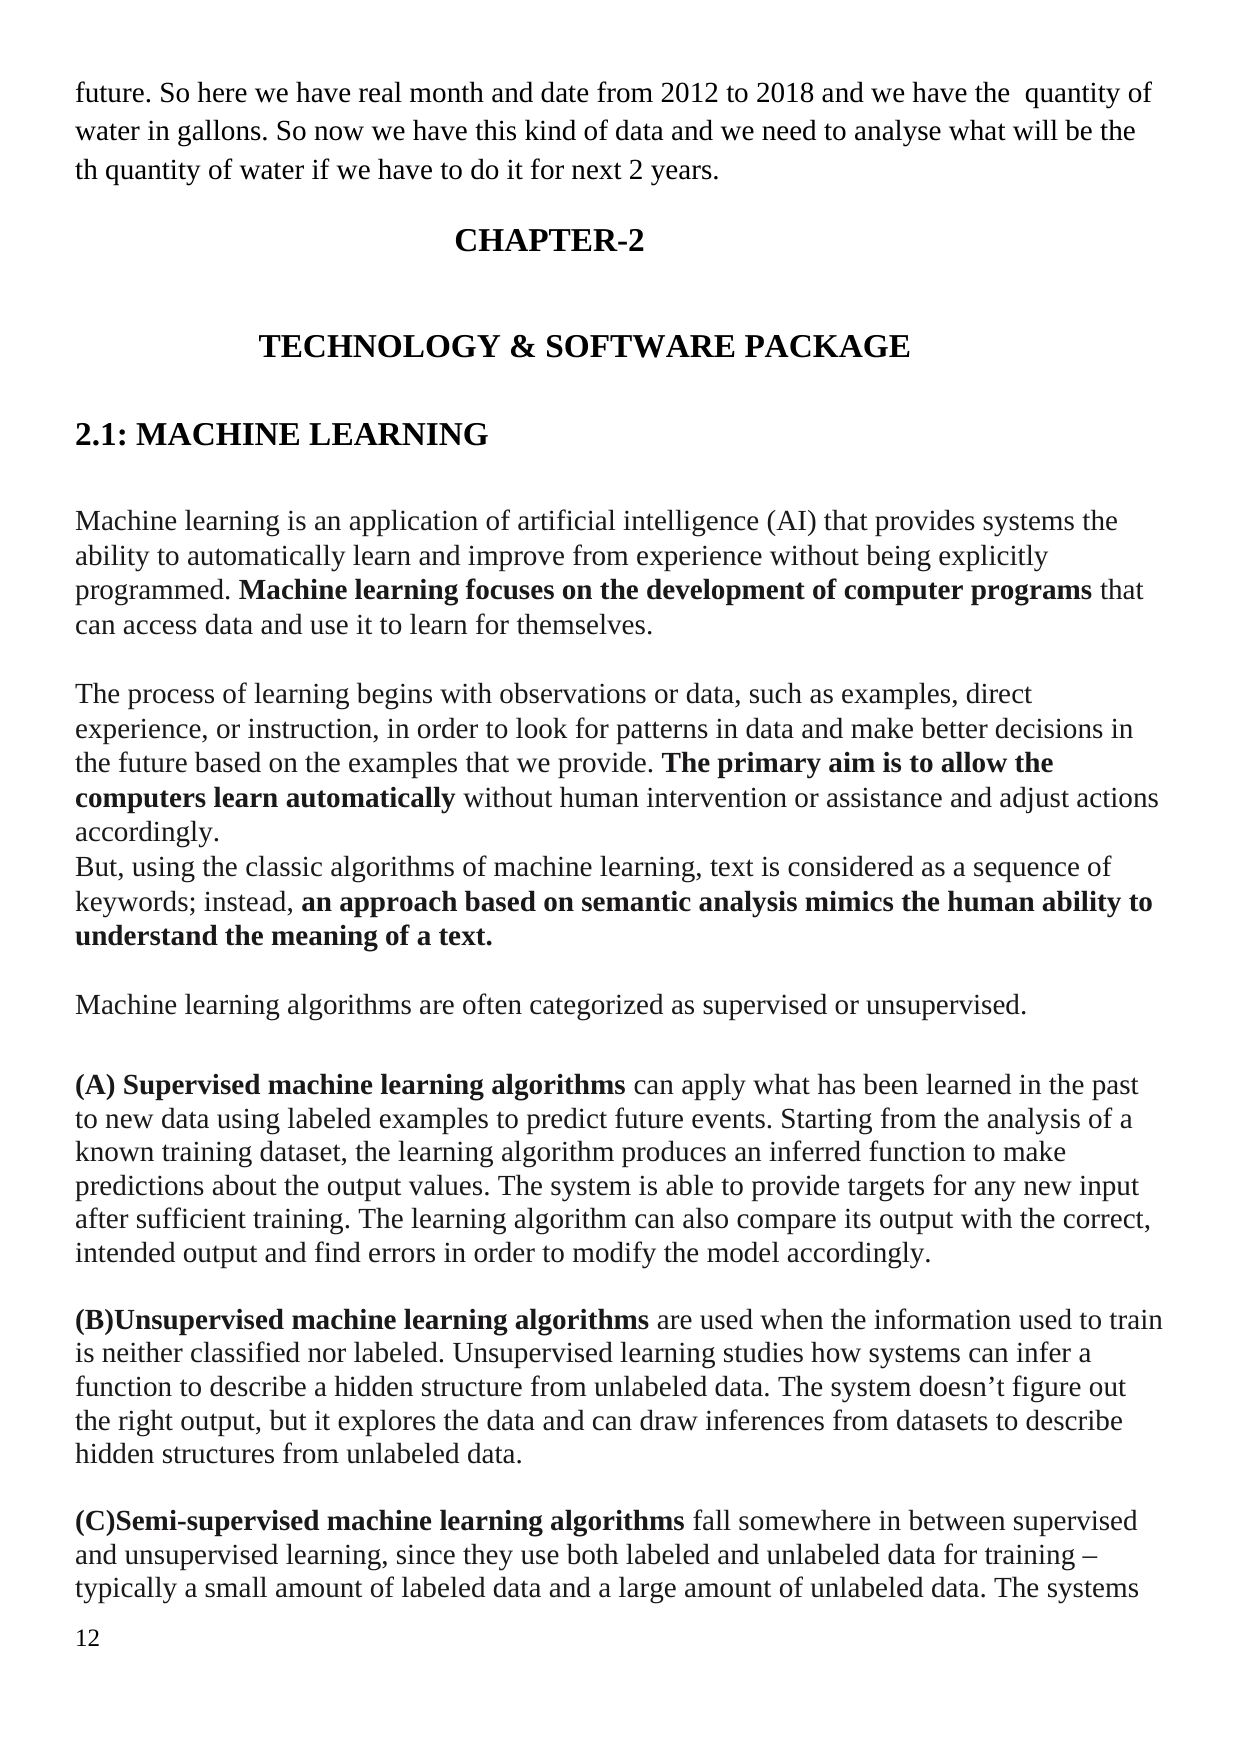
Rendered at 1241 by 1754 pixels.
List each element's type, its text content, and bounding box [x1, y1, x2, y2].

text CHAPTER-2 [75, 220, 1165, 258]
text 2.1: MACHINE LEARNING [75, 414, 1165, 452]
text Machine learning algorithms are often categorized as supervised or unsupervised. [75, 986, 1165, 1021]
text The process of learning begins with observations or data, such as examples, direct experience, or instruction, in order to look for patterns in data and make better decisions in the future based on the examples that we provide. The primary aim is to allow the computers learn automatically without human intervention or assistance and adjust actions accordingly. [75, 675, 1165, 848]
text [75, 1503, 1165, 1604]
text TECHNOLOGY & SOFTWARE PACKAGE [75, 326, 1165, 364]
text (A) Supervised machine learning algorithms can apply what has been learned in the past to new data using labeled examples to predict future events. Starting from the analysis of a known training dataset, the learning algorithm produces an inferred function to make predictions about the output values. The system is able to provide targets for any new input after sufficient training. The learning algorithm can also compare its output with the correct, intended output and find errors in order to modify the model accordingly. [75, 1067, 1165, 1268]
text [75, 75, 1165, 186]
text (B)Unsupervised machine learning algorithms are used when the information used to train is neither classified nor labeled. Unsupervised learning studies how systems can infer a function to describe a hidden structure from unlabeled data. The system doesn’t figure out the right output, but it explores the data and can draw inferences from datasets to describe hidden structures from unlabeled data. [75, 1302, 1165, 1470]
text But, using the classic algorithms of machine learning, text is considered as a sequence of keywords; instead, an approach based on semantic analysis mimics the human ability to understand the meaning of a text. [75, 848, 1165, 952]
text Machine learning is an application of artificial intelligence (AI) that provides systems the ability to automatically learn and improve from experience without being explicitly programmed. Machine learning focuses on the development of computer programs that can access data and use it to learn for themselves. [75, 502, 1165, 641]
